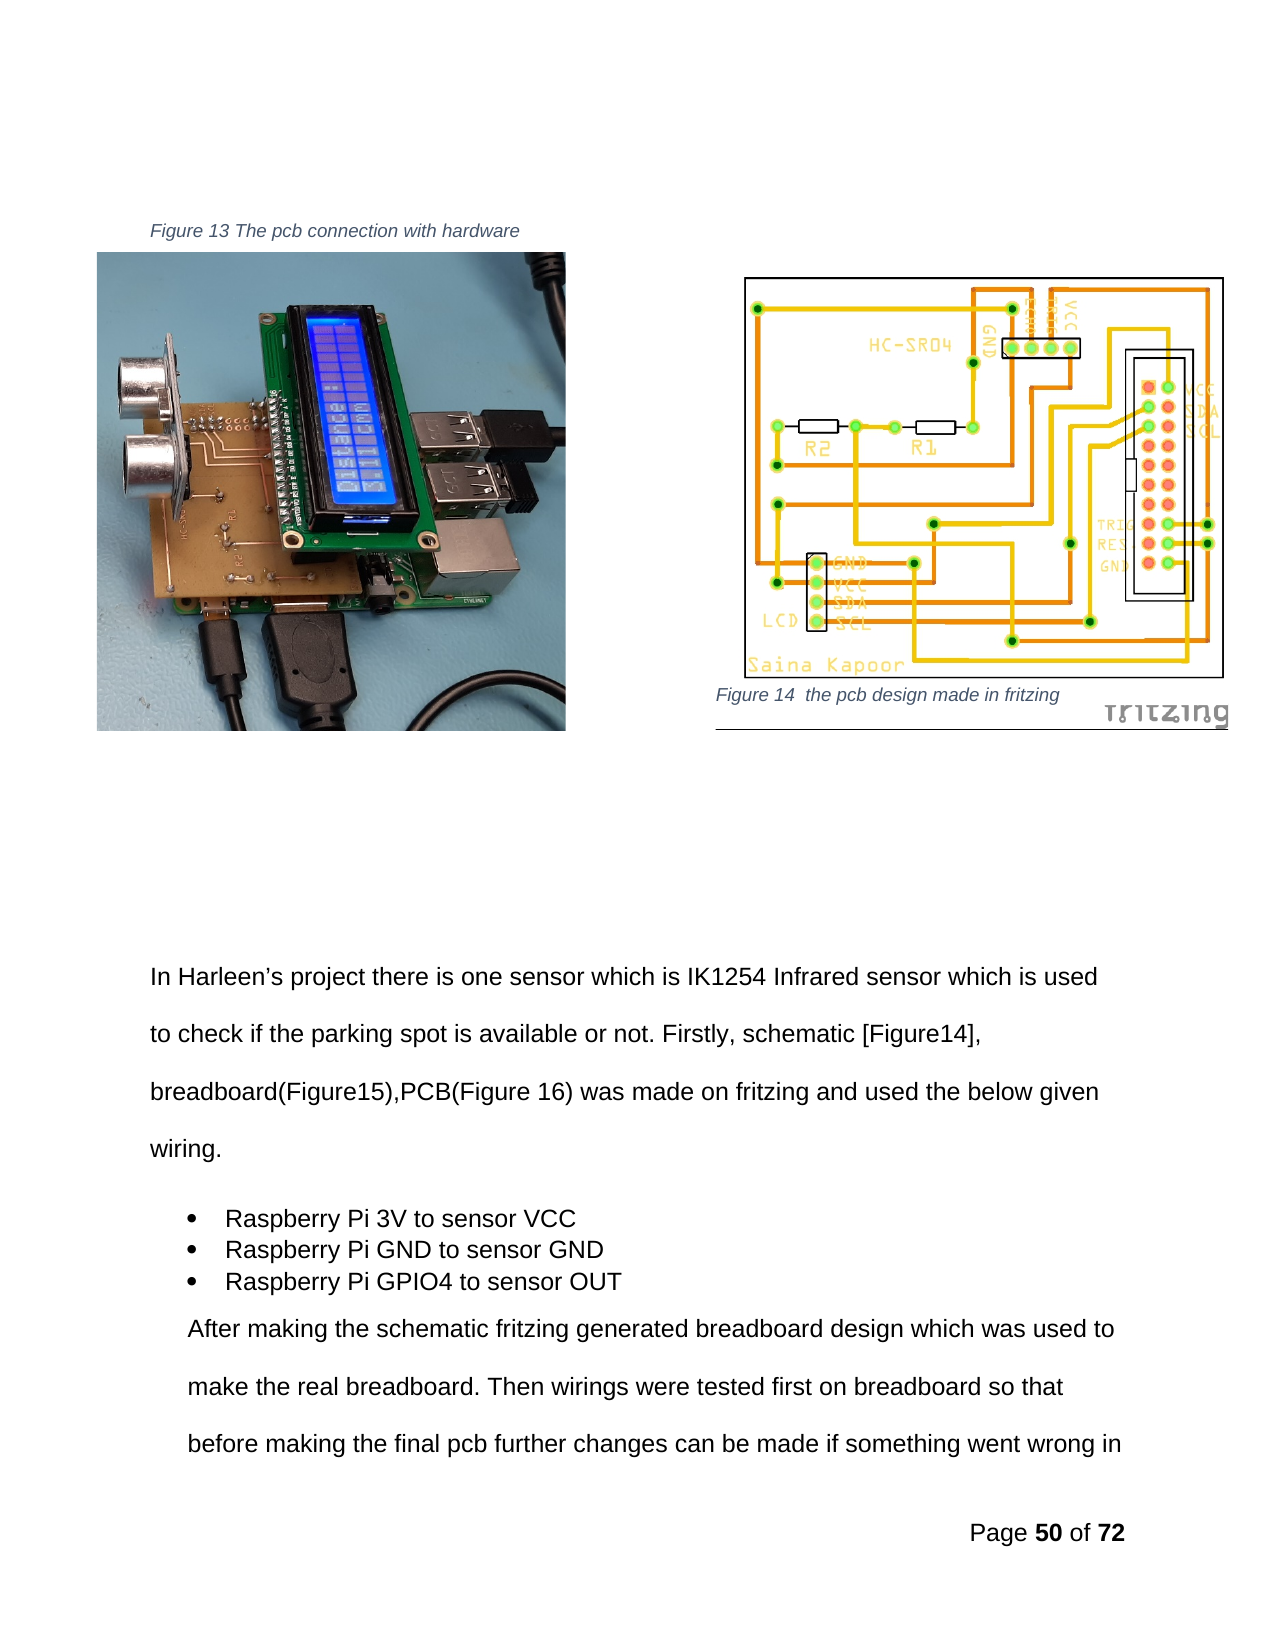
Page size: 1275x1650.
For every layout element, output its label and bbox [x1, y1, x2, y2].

picture [96, 252, 566, 731]
picture [715, 706, 1229, 730]
picture [715, 277, 1229, 683]
